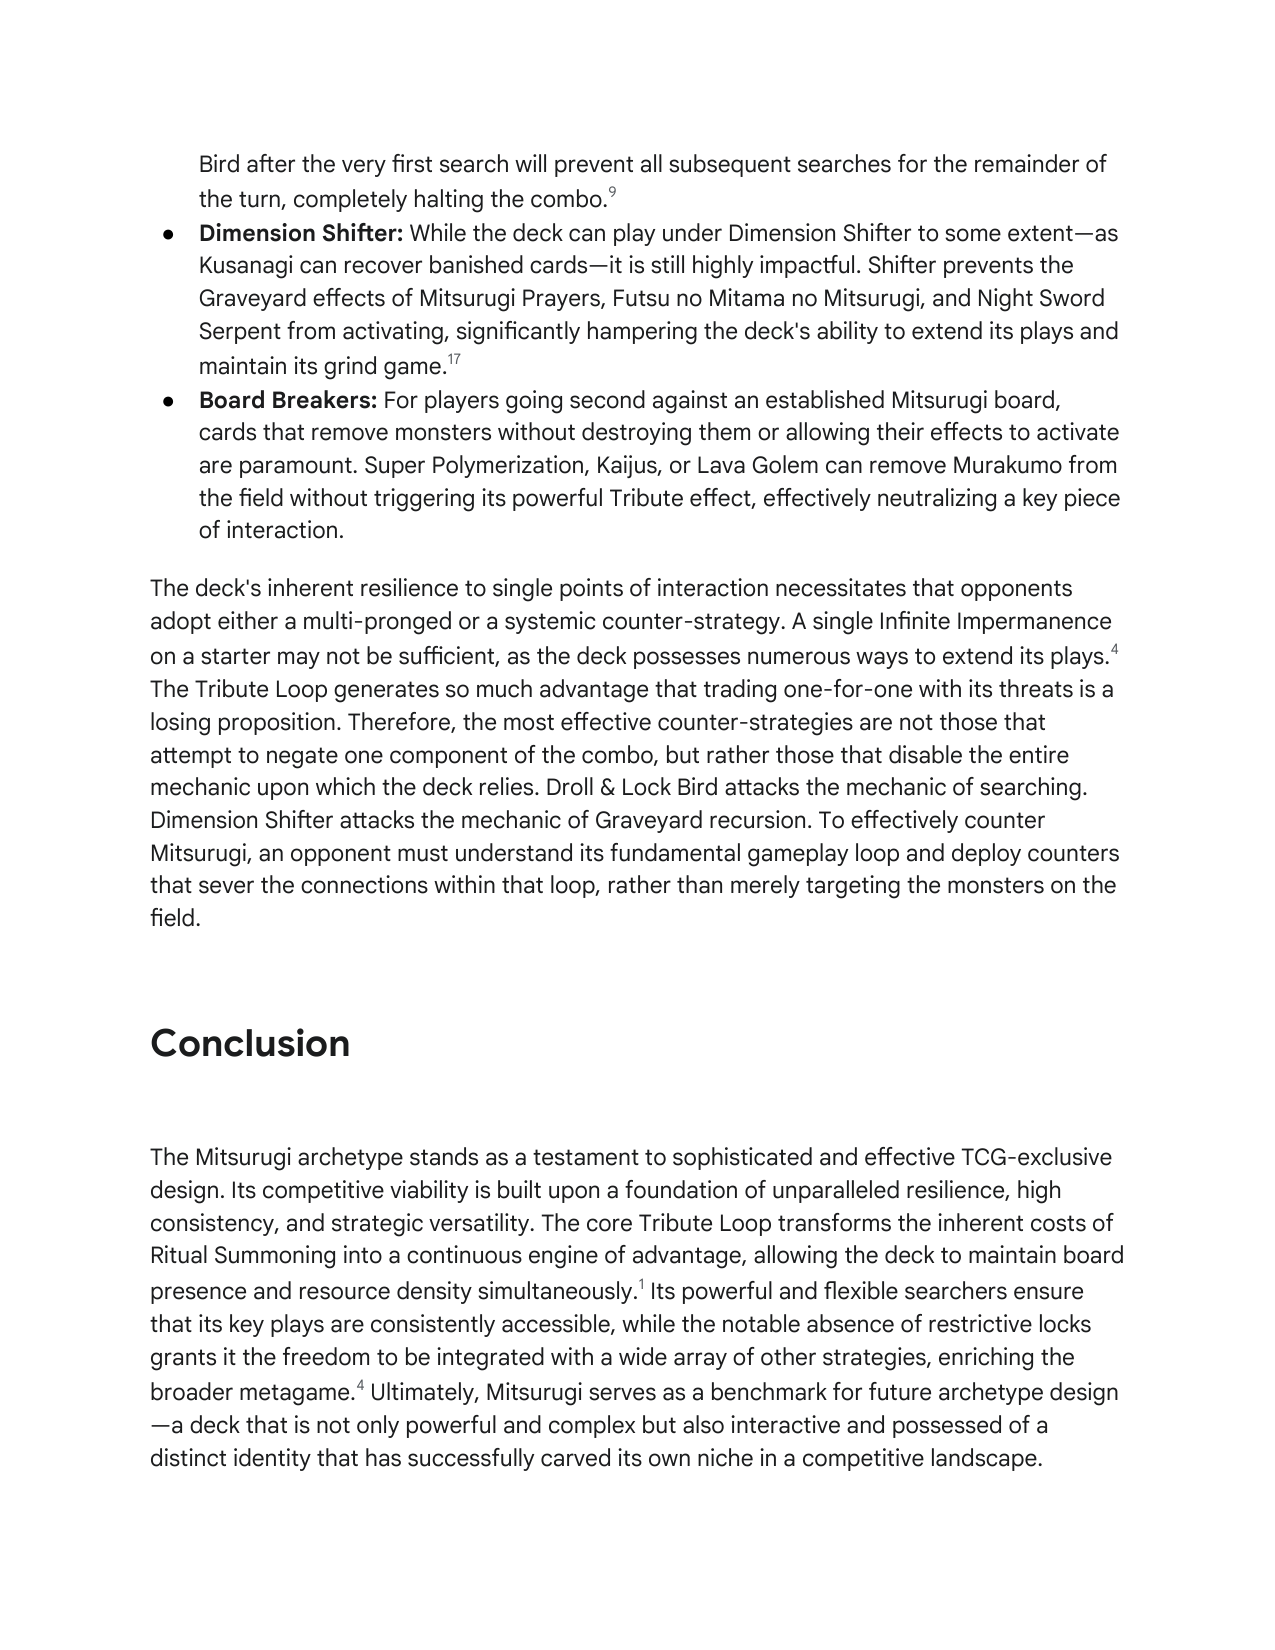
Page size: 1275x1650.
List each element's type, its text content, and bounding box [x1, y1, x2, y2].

list Board Breakers: For players going second against an established Mitsurugi board, cards that remove monsters without destroying them or allowing their effects to activate are paramount. Super Polymerization, Kaijus, or Lava Golem can remove Murakumo from the field without triggering its powerful Tribute effect, effectively neutralizing a key piece of interaction. [161, 386, 1125, 545]
text The deck's inherent resilience to single points of interaction necessitates that opponents adopt either a multi-pronged or a systemic counter-strategy. A single Infinite Impermanence on a starter may not be sufficient, as the deck possesses numerous ways to extend its plays.4 The Tribute Loop generates so much advantage that trading one-for-one with its threats is a losing proposition. Therefore, the most effective counter-strategies are not those that attempt to negate one component of the combo, but rather those that disable the entire mechanic upon which the deck relies. Droll & Lock Bird attacks the mechanic of searching. Dimension Shifter attacks the mechanic of Graveyard recursion. To effectively counter Mitsurugi, an opponent must understand its fundamental gameplay loop and deploy counters that sever the connections within that loop, rather than merely targeting the monsters on the field. [150, 574, 1125, 933]
text The Mitsurugi archetype stands as a testament to sophisticated and effective TCG-exclusive design. Its competitive viability is built upon a foundation of unparalleled resilience, high consistency, and strategic versatility. The core Tribute Loop transforms the inherent costs of Ritual Summoning into a continuous engine of advantage, allowing the deck to maintain board presence and resource density simultaneously.1 Its powerful and flexible searchers ensure that its key plays are consistently accessible, while the notable absence of restrictive locks grants it the freedom to be integrated with a wide array of other strategies, enriching the broader metagame.4 Ultimately, Mitsurugi serves as a benchmark for future archetype design—a deck that is not only powerful and complex but also interactive and possessed of a distinct identity that has successfully carved its own niche in a competitive landscape. [150, 1144, 1125, 1473]
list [161, 150, 1125, 214]
subtitle Conclusion [150, 1020, 1125, 1067]
list Dimension Shifter: While the deck can play under Dimension Shifter to some extent—as Kusanagi can recover banished cards—it is still highly impactful. Shifter prevents the Graveyard effects of Mitsurugi Prayers, Futsu no Mitama no Mitsurugi, and Night Sword Serpent from activating, significantly hampering the deck's ability to extend its plays and maintain its grind game.17 [161, 219, 1125, 381]
